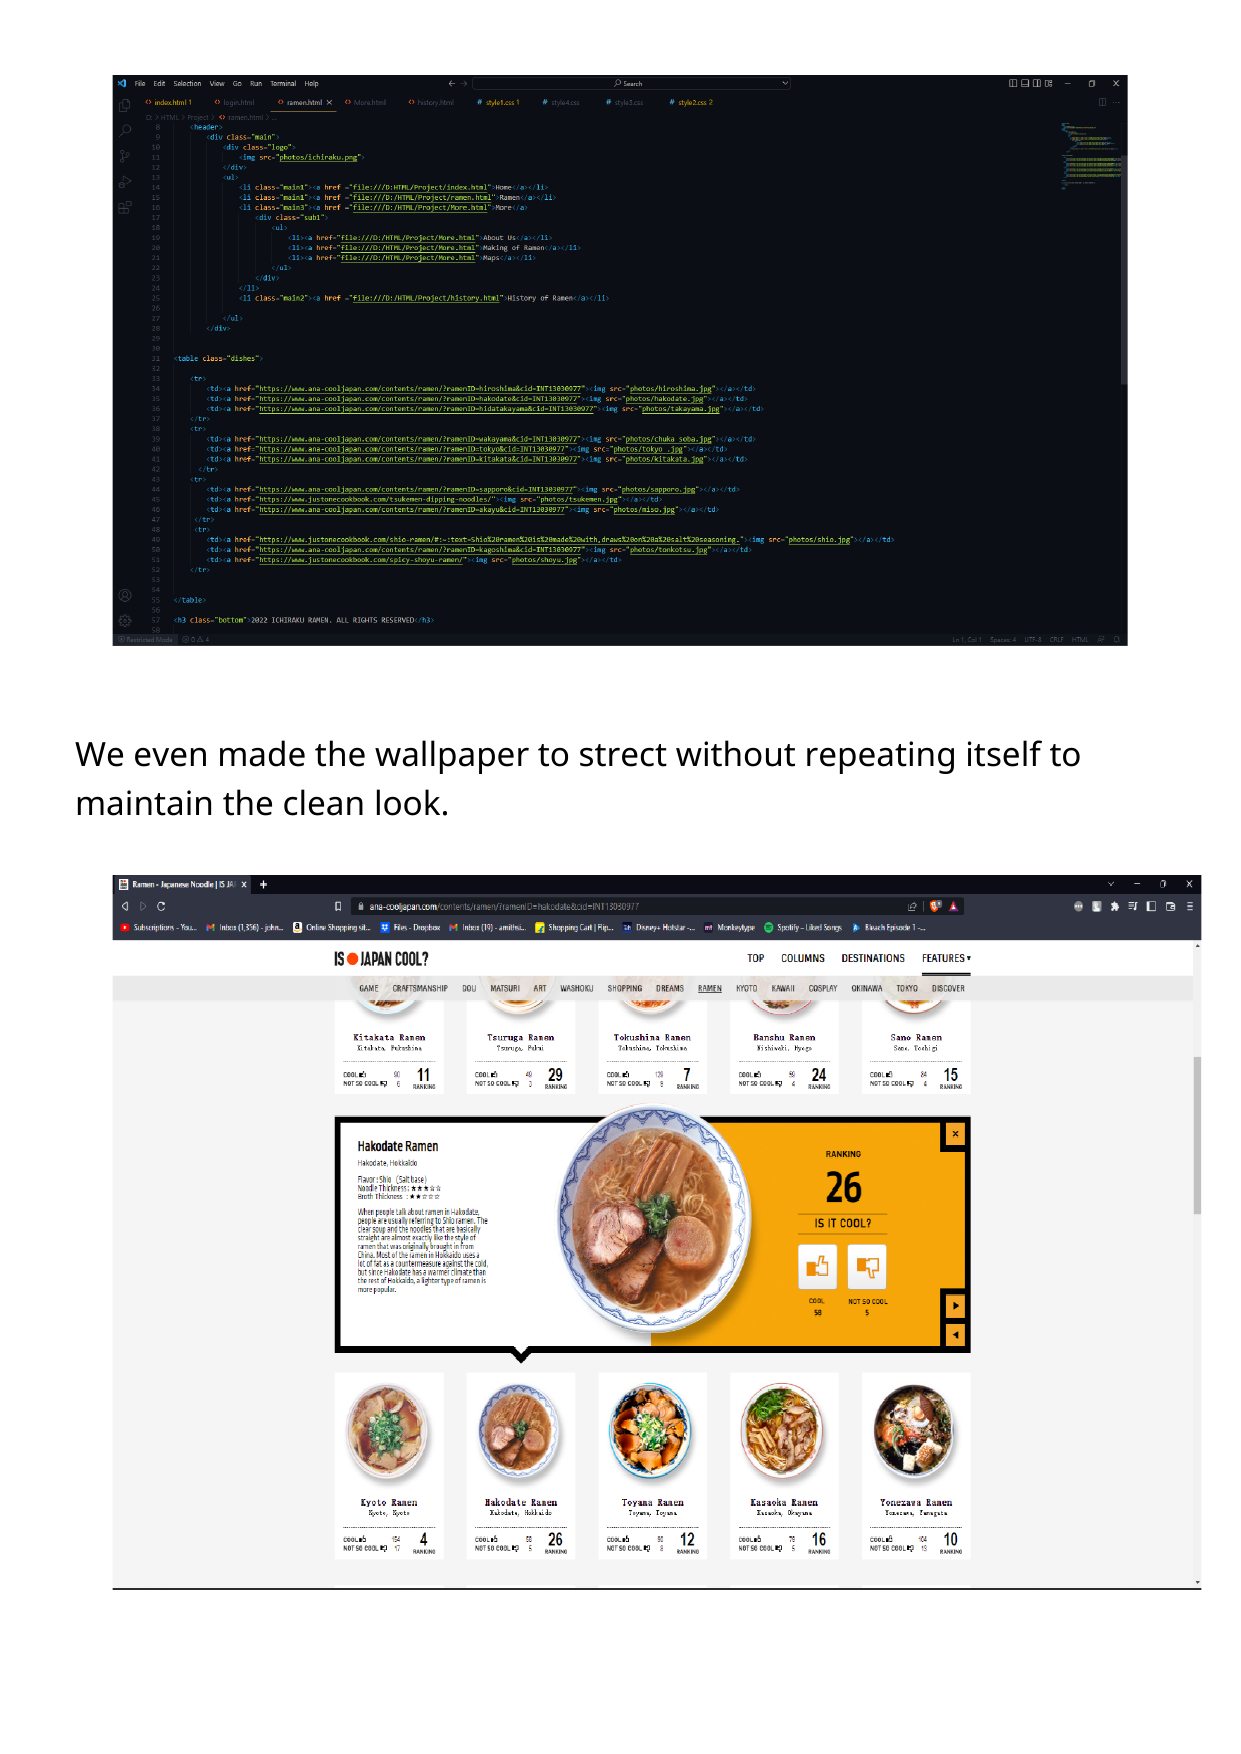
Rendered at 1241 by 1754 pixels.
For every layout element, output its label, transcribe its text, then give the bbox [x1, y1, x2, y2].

text We even made the wallpaper to strect without repeating itself to maintain the clean look. [75, 731, 1165, 825]
picture [112, 75, 1128, 646]
picture [112, 875, 1202, 1590]
